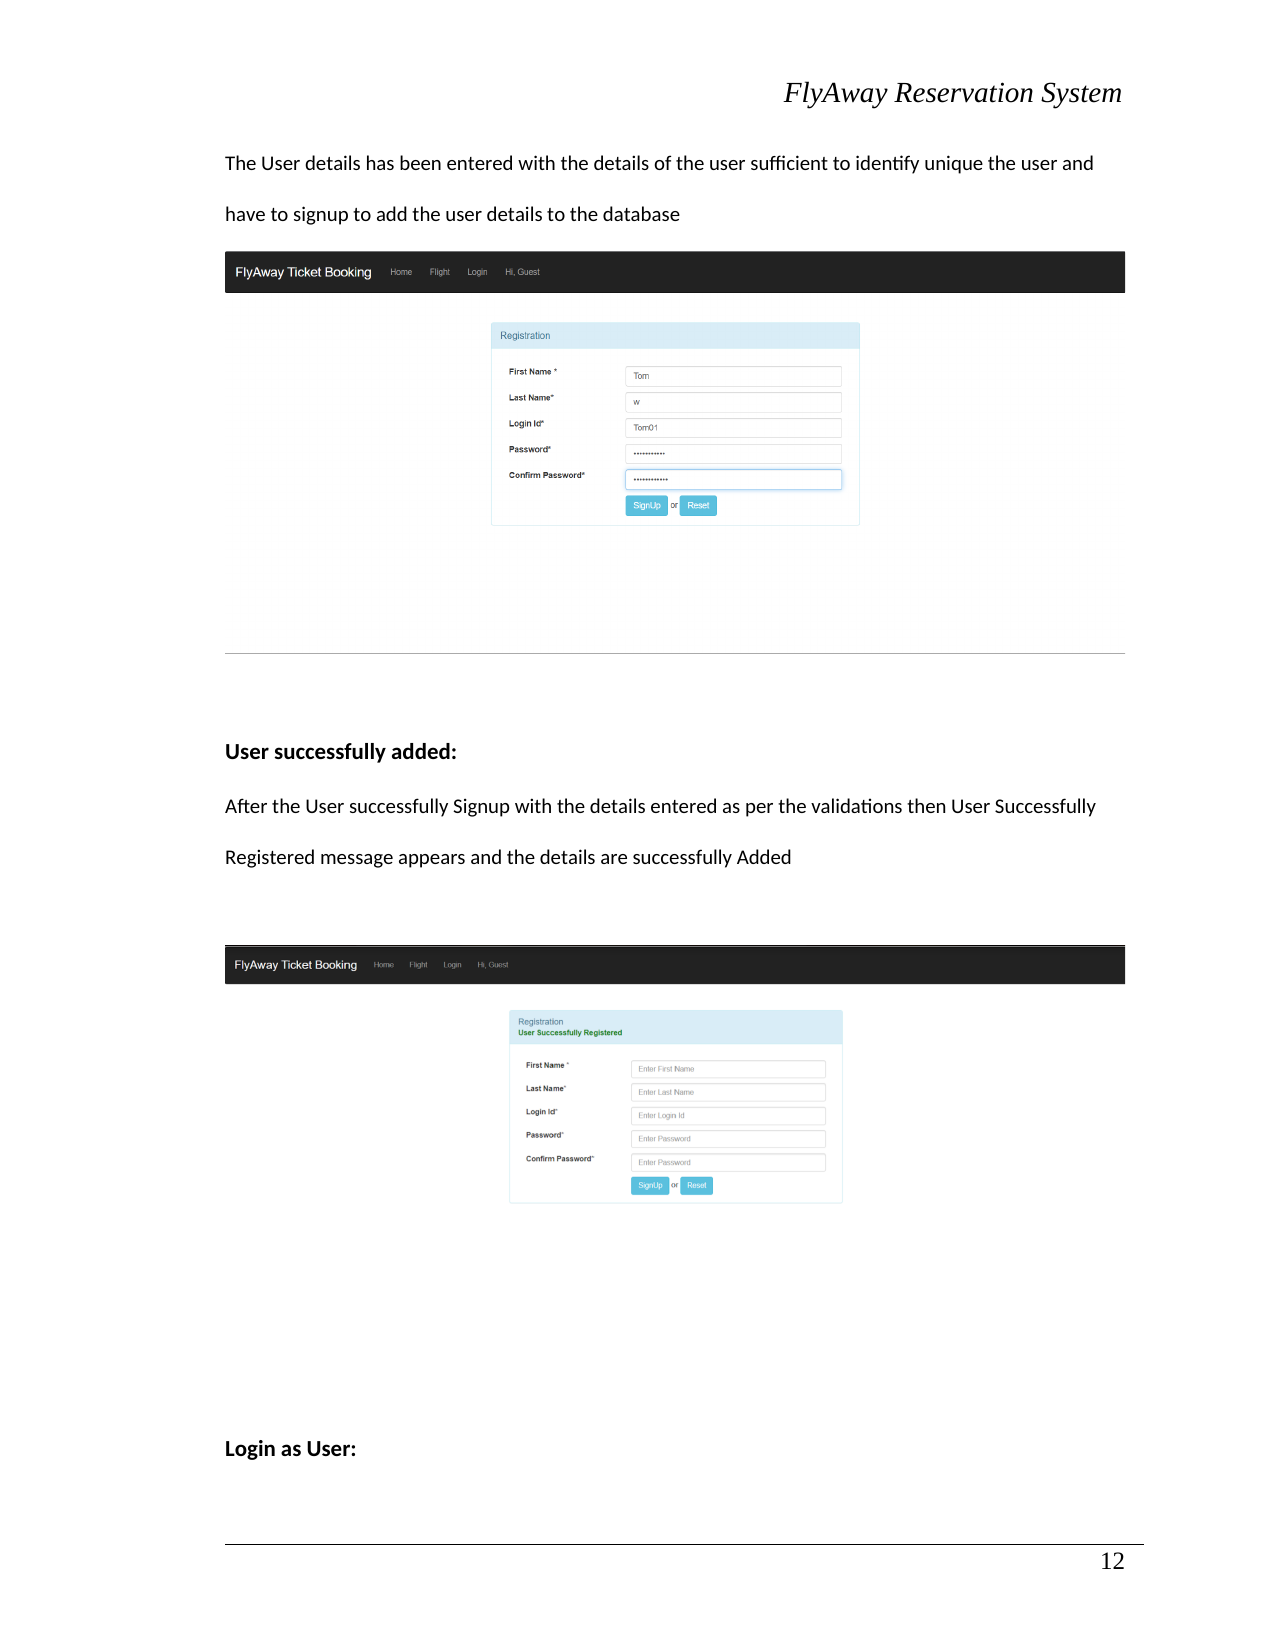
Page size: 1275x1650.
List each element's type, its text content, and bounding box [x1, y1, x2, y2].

picture [225, 945, 1125, 1294]
list User successfully added: [225, 737, 1125, 765]
list After the User successfully Signup with the details entered as per the validations then User Successfully Registered message appears and the details are successfully Added [225, 793, 1125, 869]
list The User details has been entered with the details of the user sufficient to identify unique the user and have to signup to add the user details to the database [225, 150, 1125, 226]
picture [225, 251, 1125, 654]
list Login as User: [225, 1434, 1125, 1462]
